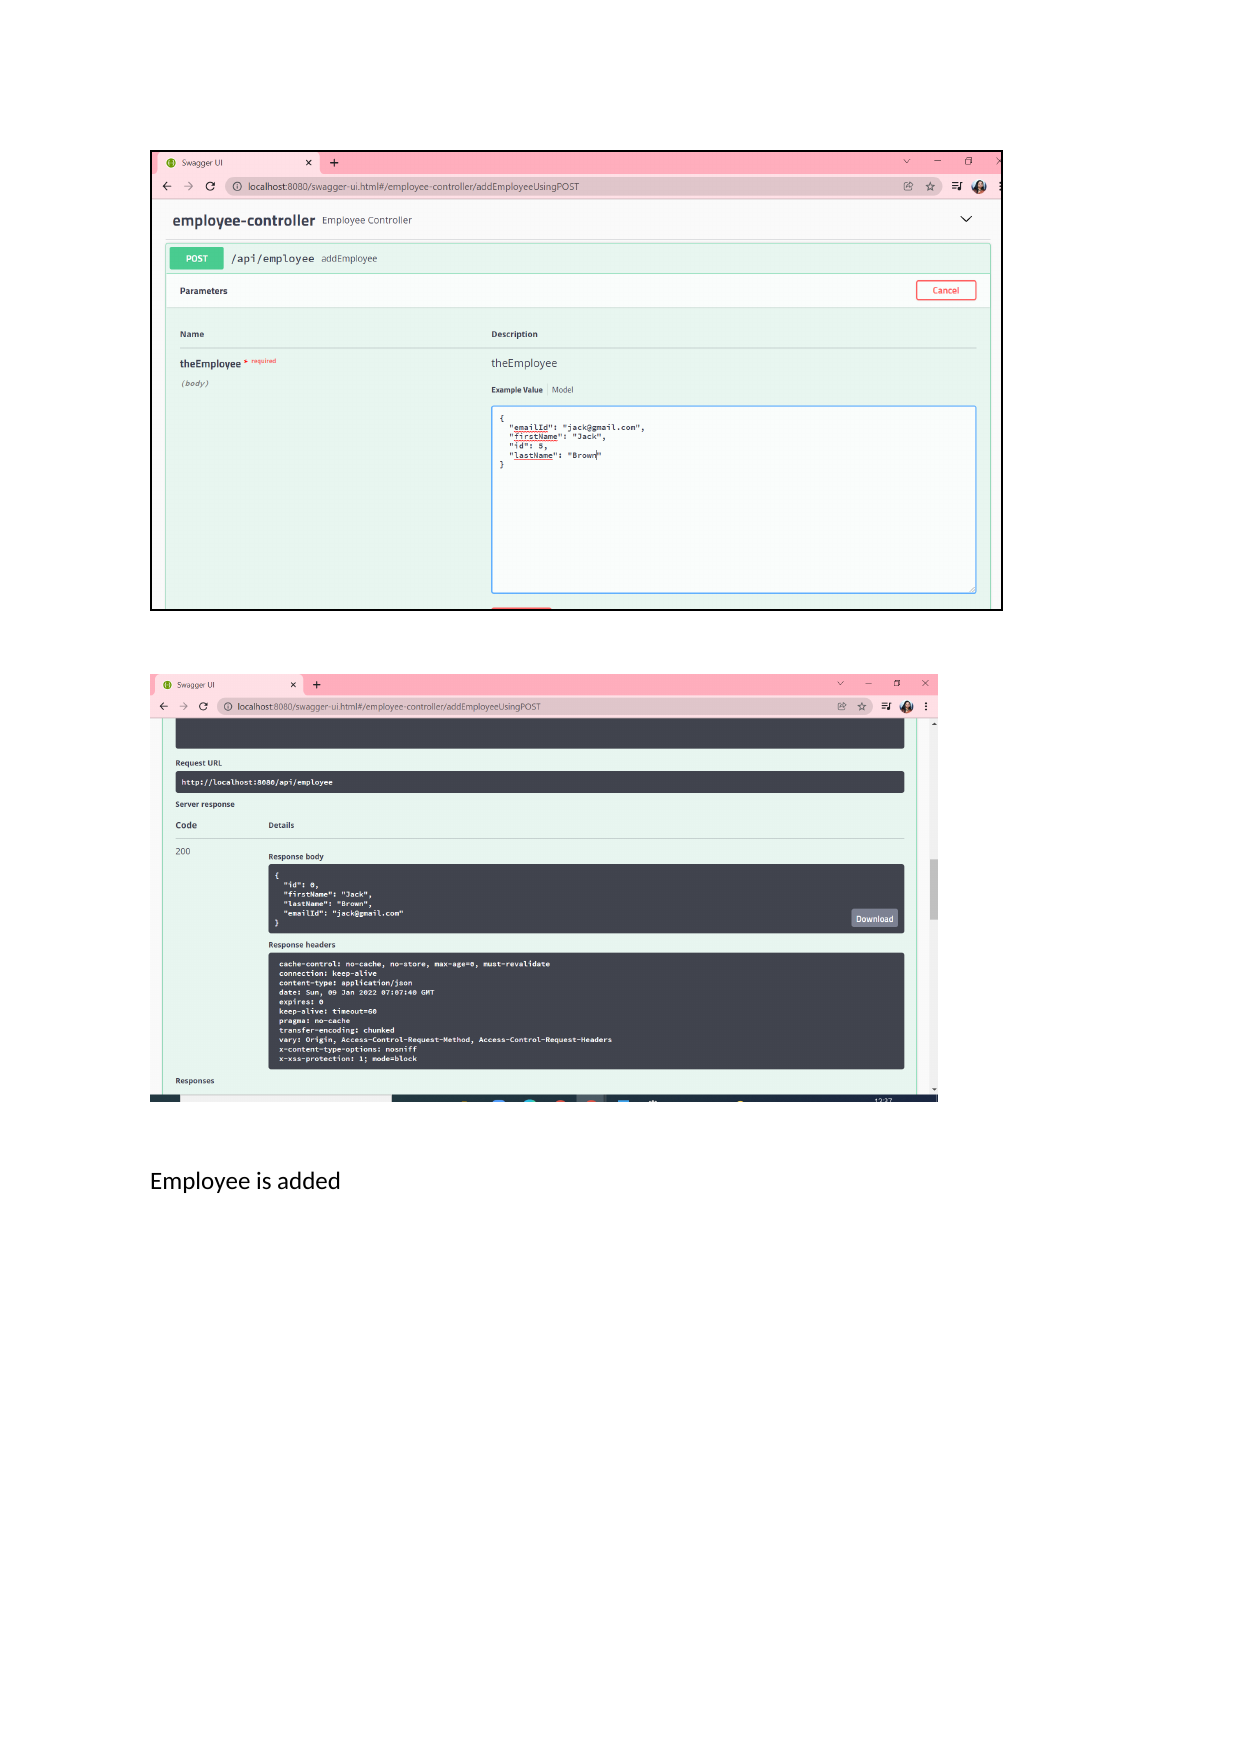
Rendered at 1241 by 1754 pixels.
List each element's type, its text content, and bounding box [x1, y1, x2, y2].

text Employee is added [150, 1165, 1090, 1196]
picture [152, 152, 1001, 609]
picture [150, 674, 938, 1102]
